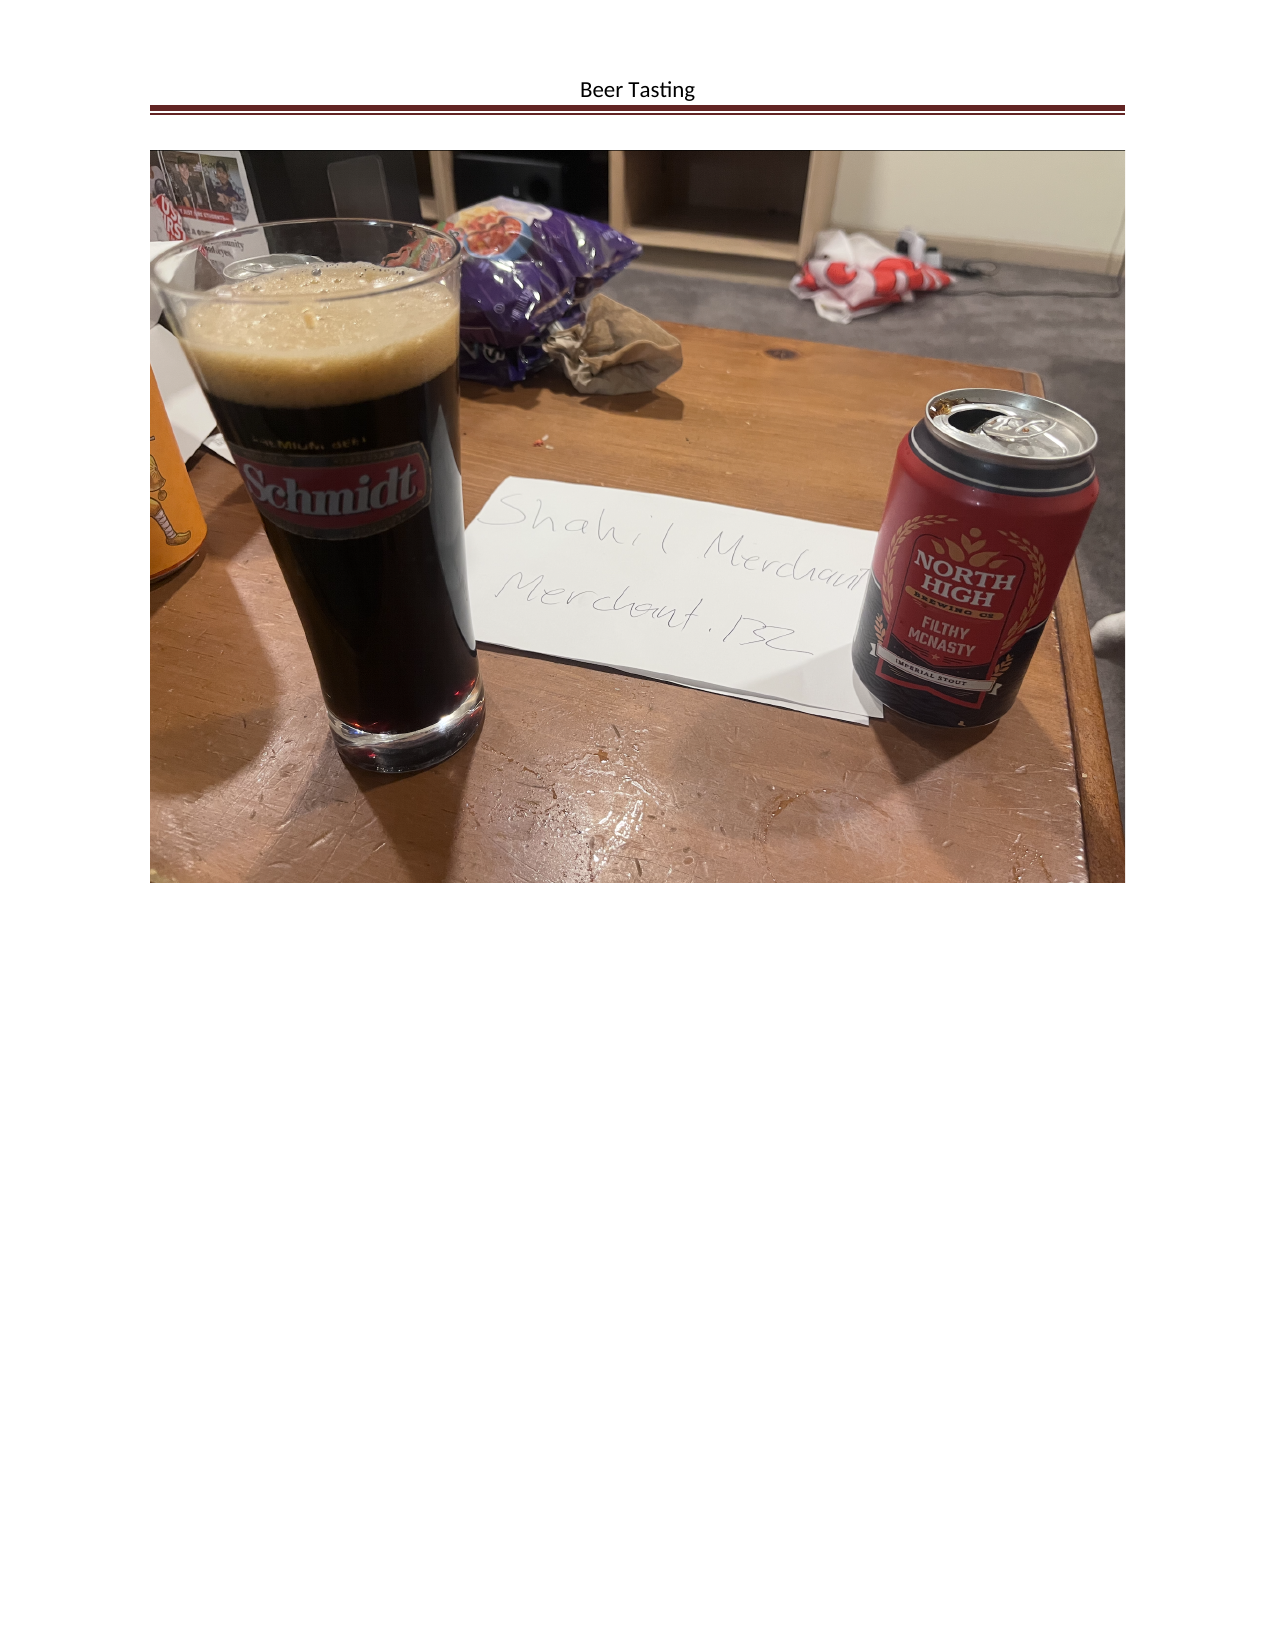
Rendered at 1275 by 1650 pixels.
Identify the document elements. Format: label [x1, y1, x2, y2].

picture [150, 150, 1125, 883]
